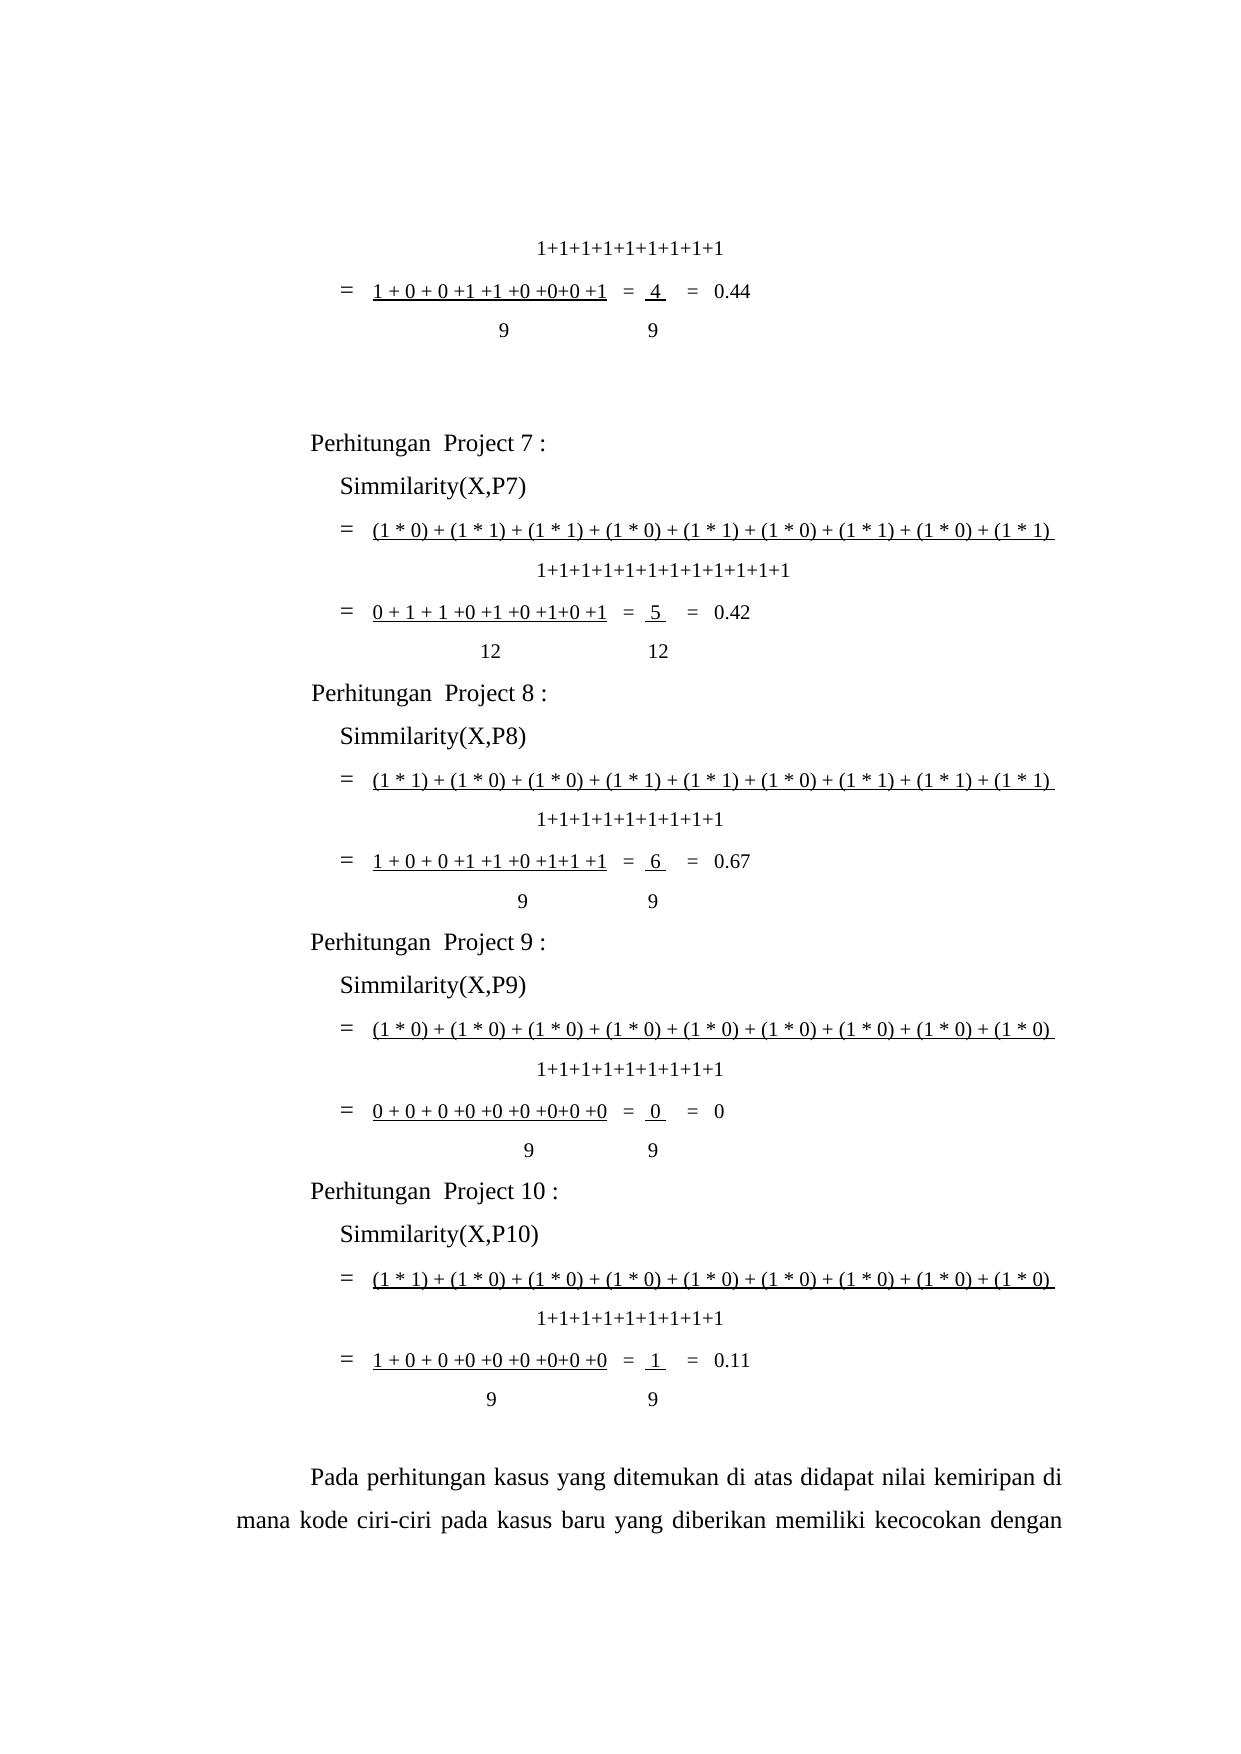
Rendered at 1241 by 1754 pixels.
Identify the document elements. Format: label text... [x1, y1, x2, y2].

text Perhitungan Project 7 : [266, 428, 1063, 457]
text 1+1+1+1+1+1+1+1+1 [325, 1306, 1063, 1330]
text 12 12 Perhitungan Project 8 : [266, 639, 1063, 706]
text Perhitungan Project 9 : [266, 927, 1063, 956]
text = (1 * 1) + (1 * 0) + (1 * 0) + (1 * 0) + (1 * 0) + (1 * 0) + (1 * 0) + (1 * 0) + (1 * 0) [295, 1263, 1063, 1291]
text Simmilarity(X,P8) [295, 721, 1063, 749]
text = (1 * 0) + (1 * 1) + (1 * 1) + (1 * 0) + (1 * 1) + (1 * 0) + (1 * 1) + (1 * 0) + (1 * 1) [295, 514, 1063, 543]
text = 1 + 0 + 0 +1 +1 +0 +1+1 +1 = 6 = 0.67 [295, 846, 1063, 874]
text 1+1+1+1+1+1+1+1+1+1+1+1 [325, 558, 1063, 582]
text 9 9 [236, 889, 1063, 913]
text 1+1+1+1+1+1+1+1+1 [325, 807, 1063, 831]
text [236, 1462, 1063, 1534]
text = (1 * 1) + (1 * 0) + (1 * 0) + (1 * 1) + (1 * 1) + (1 * 0) + (1 * 1) + (1 * 1) + (1 * 1) [295, 764, 1063, 793]
text 9 9 [236, 1387, 1063, 1411]
text = 1 + 0 + 0 +1 +1 +0 +0+0 +1 = 4 = 0.44 [295, 275, 1063, 303]
text 1+1+1+1+1+1+1+1+1 [325, 236, 1063, 260]
text 9 9 [236, 318, 1063, 342]
text Simmilarity(X,P10) [295, 1219, 1063, 1248]
text 1+1+1+1+1+1+1+1+1 [325, 1056, 1063, 1081]
text Perhitungan Project 10 : [266, 1176, 1063, 1205]
text = 0 + 0 + 0 +0 +0 +0 +0+0 +0 = 0 = 0 [295, 1095, 1063, 1124]
text Simmilarity(X,P9) [295, 970, 1063, 999]
text = 0 + 1 + 1 +0 +1 +0 +1+0 +1 = 5 = 0.42 [295, 596, 1063, 625]
text = (1 * 0) + (1 * 0) + (1 * 0) + (1 * 0) + (1 * 0) + (1 * 0) + (1 * 0) + (1 * 0) + (1 * 0) [295, 1013, 1063, 1042]
text 9 9 [236, 1138, 1063, 1162]
text = 1 + 0 + 0 +0 +0 +0 +0+0 +0 = 1 = 0.11 [295, 1344, 1063, 1373]
text Simmilarity(X,P7) [295, 471, 1063, 500]
